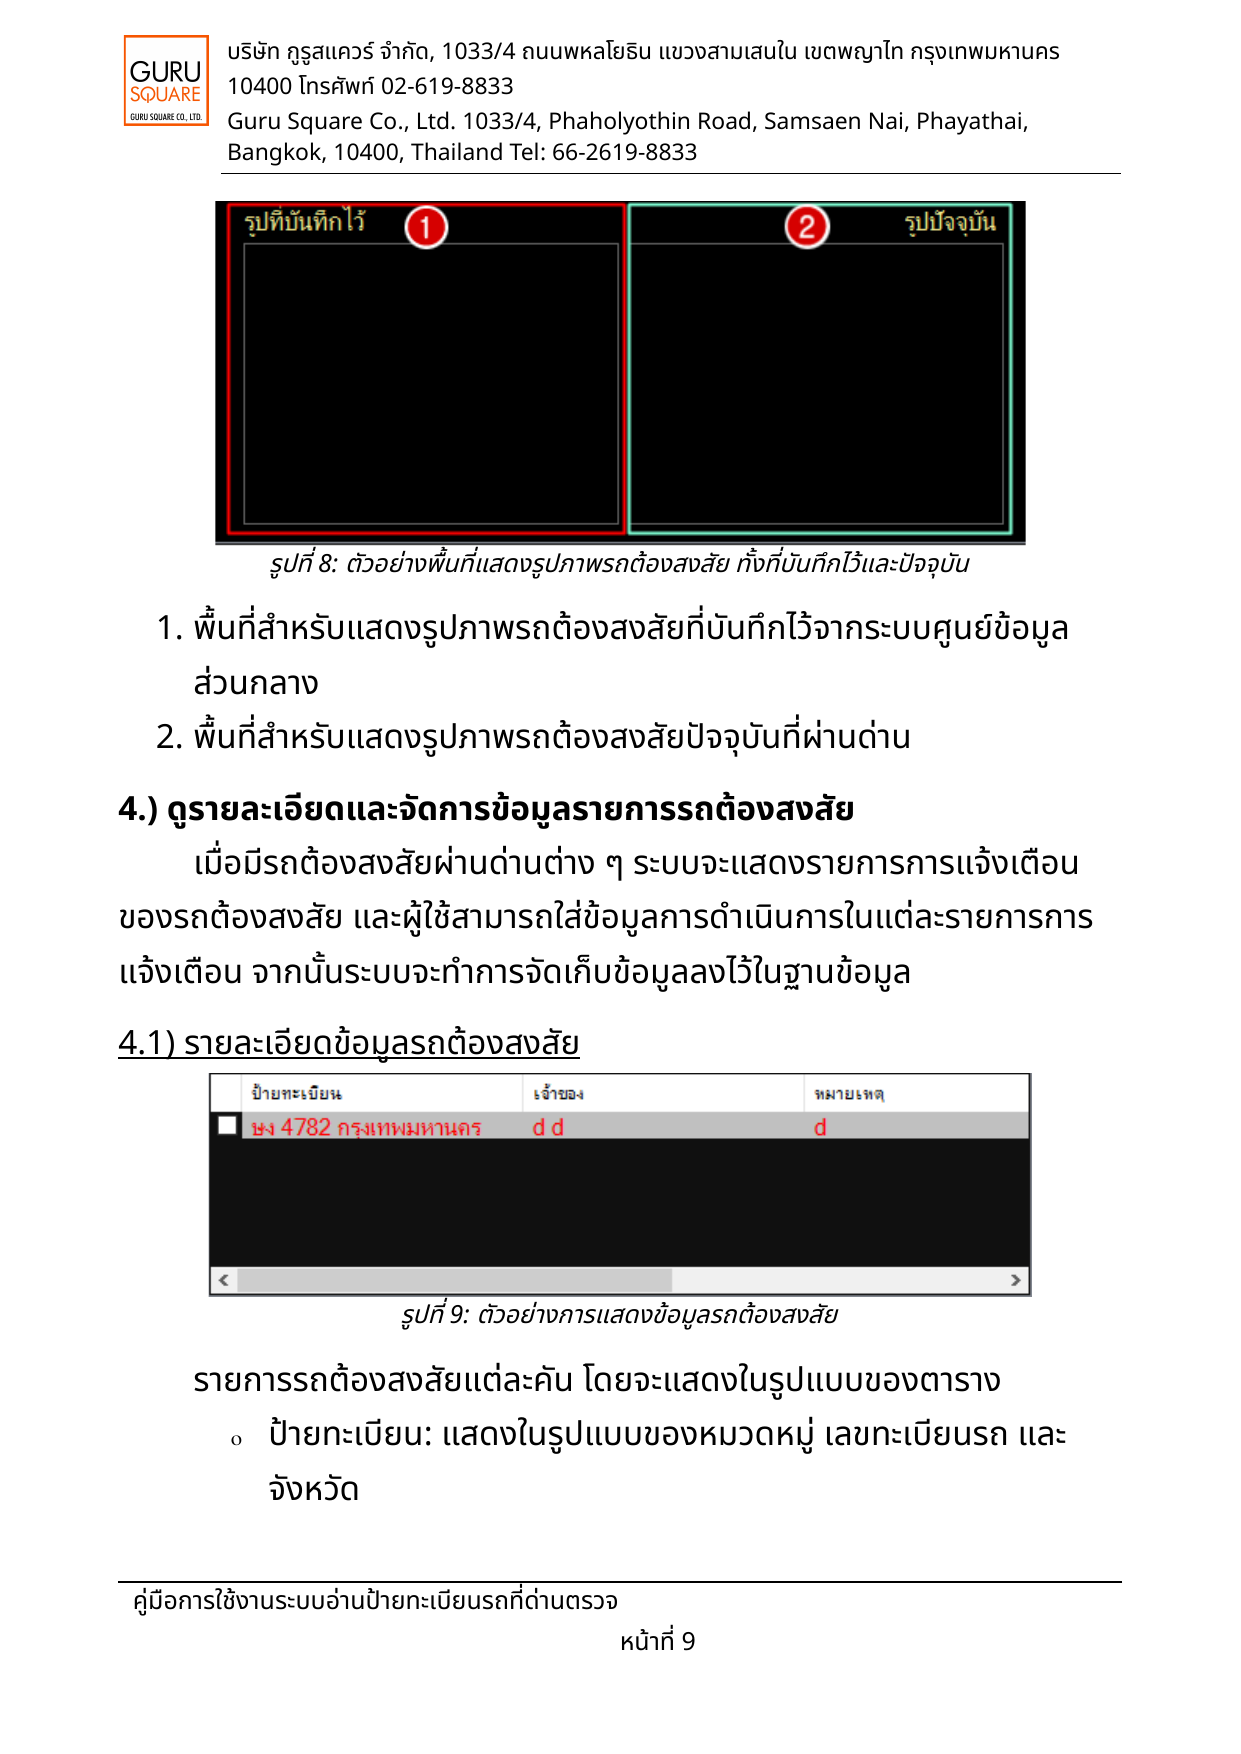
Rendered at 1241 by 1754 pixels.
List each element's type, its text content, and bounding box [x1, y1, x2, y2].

list พื้นที่สำหรับแสดงรูปภาพรถต้องสงสัยปัจจุบันที่ผ่านด่าน [156, 713, 1122, 764]
subtitle 4.) ดูรายละเอียดและจัดการข้อมูลรายการรถต้องสงสัย [118, 784, 1122, 835]
text รายการรถต้องสงสัยแต่ละคัน โดยจะแสดงในรูปแบบของตาราง [118, 1356, 1122, 1406]
picture [214, 201, 1026, 546]
text รูปที่ 9: ตัวอย่างการแสดงข้อมูลรถต้องสงสัย [118, 1297, 1122, 1335]
text เมื่อมีรถต้องสงสัยผ่านด่านต่าง ๆ ระบบจะแสดงรายการการแจ้งเตือนของรถต้องสงสัย และผู้ใช้สามารถใส่ข้อมูลการดำเนินการในแต่ละรายการการแจ้งเตือน จากนั้นระบบจะทำการจัดเก็บข้อมูลลงไว้ในฐานข้อมูล [118, 839, 1122, 998]
list พื้นที่สำหรับแสดงรูปภาพรถต้องสงสัยที่บันทึกไว้จากระบบศูนย์ข้อมูลส่วนกลาง [156, 604, 1122, 709]
picture [208, 1073, 1032, 1297]
text รูปที่ 8: ตัวอย่างพื้นที่แสดงรูปภาพรถต้องสงสัย ทั้งที่บันทึกไว้และปัจจุบัน [118, 545, 1122, 583]
picture [123, 35, 209, 126]
list ป้ายทะเบียน: แสดงในรูปแบบของหมวดหมู่ เลขทะเบียนรถ และจังหวัด [231, 1410, 1122, 1515]
subtitle 4.1) รายละเอียดข้อมูลรถต้องสงสัย [118, 1019, 1122, 1069]
